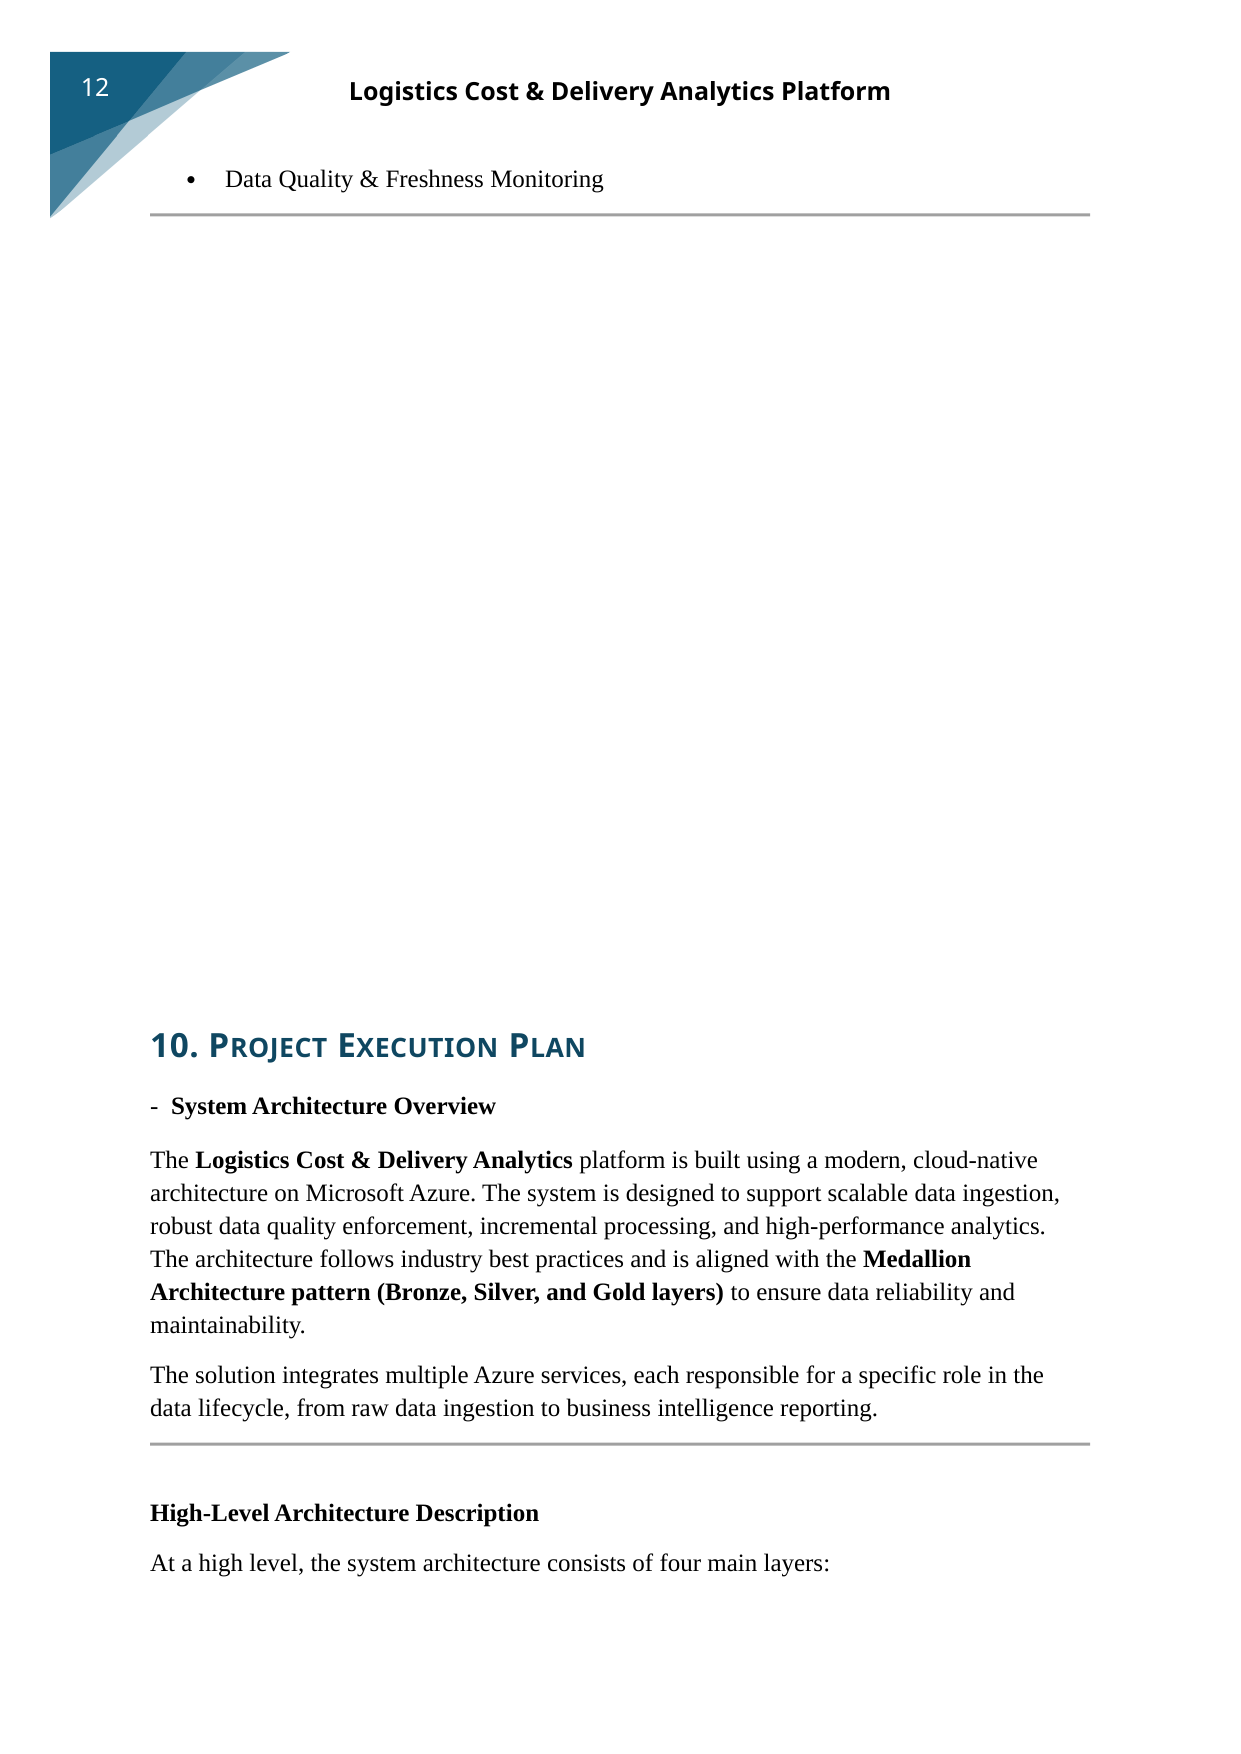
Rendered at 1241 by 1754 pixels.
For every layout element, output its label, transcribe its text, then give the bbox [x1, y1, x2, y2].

text 10. Project Execution Plan [150, 1022, 1090, 1068]
text At a high level, the system architecture consists of four main layers: [150, 1548, 1090, 1577]
text - System Architecture Overview [150, 1091, 1090, 1120]
text The Logistics Cost & Delivery Analytics platform is built using a modern, cloud-native architecture on Microsoft Azure. The system is designed to support scalable data ingestion, robust data quality enforcement, incremental processing, and high-performance analytics. The architecture follows industry best practices and is aligned with the Medallion Architecture pattern (Bronze, Silver, and Gold layers) to ensure data reliability and maintainability. [150, 1145, 1090, 1339]
list Data Quality & Freshness Monitoring [187, 164, 1090, 192]
text High-Level Architecture Description [150, 1498, 1090, 1527]
picture [50, 51, 292, 220]
text The solution integrates multiple Azure services, each responsible for a specific role in the data lifecycle, from raw data ingestion to business intelligence reporting. [150, 1360, 1090, 1422]
